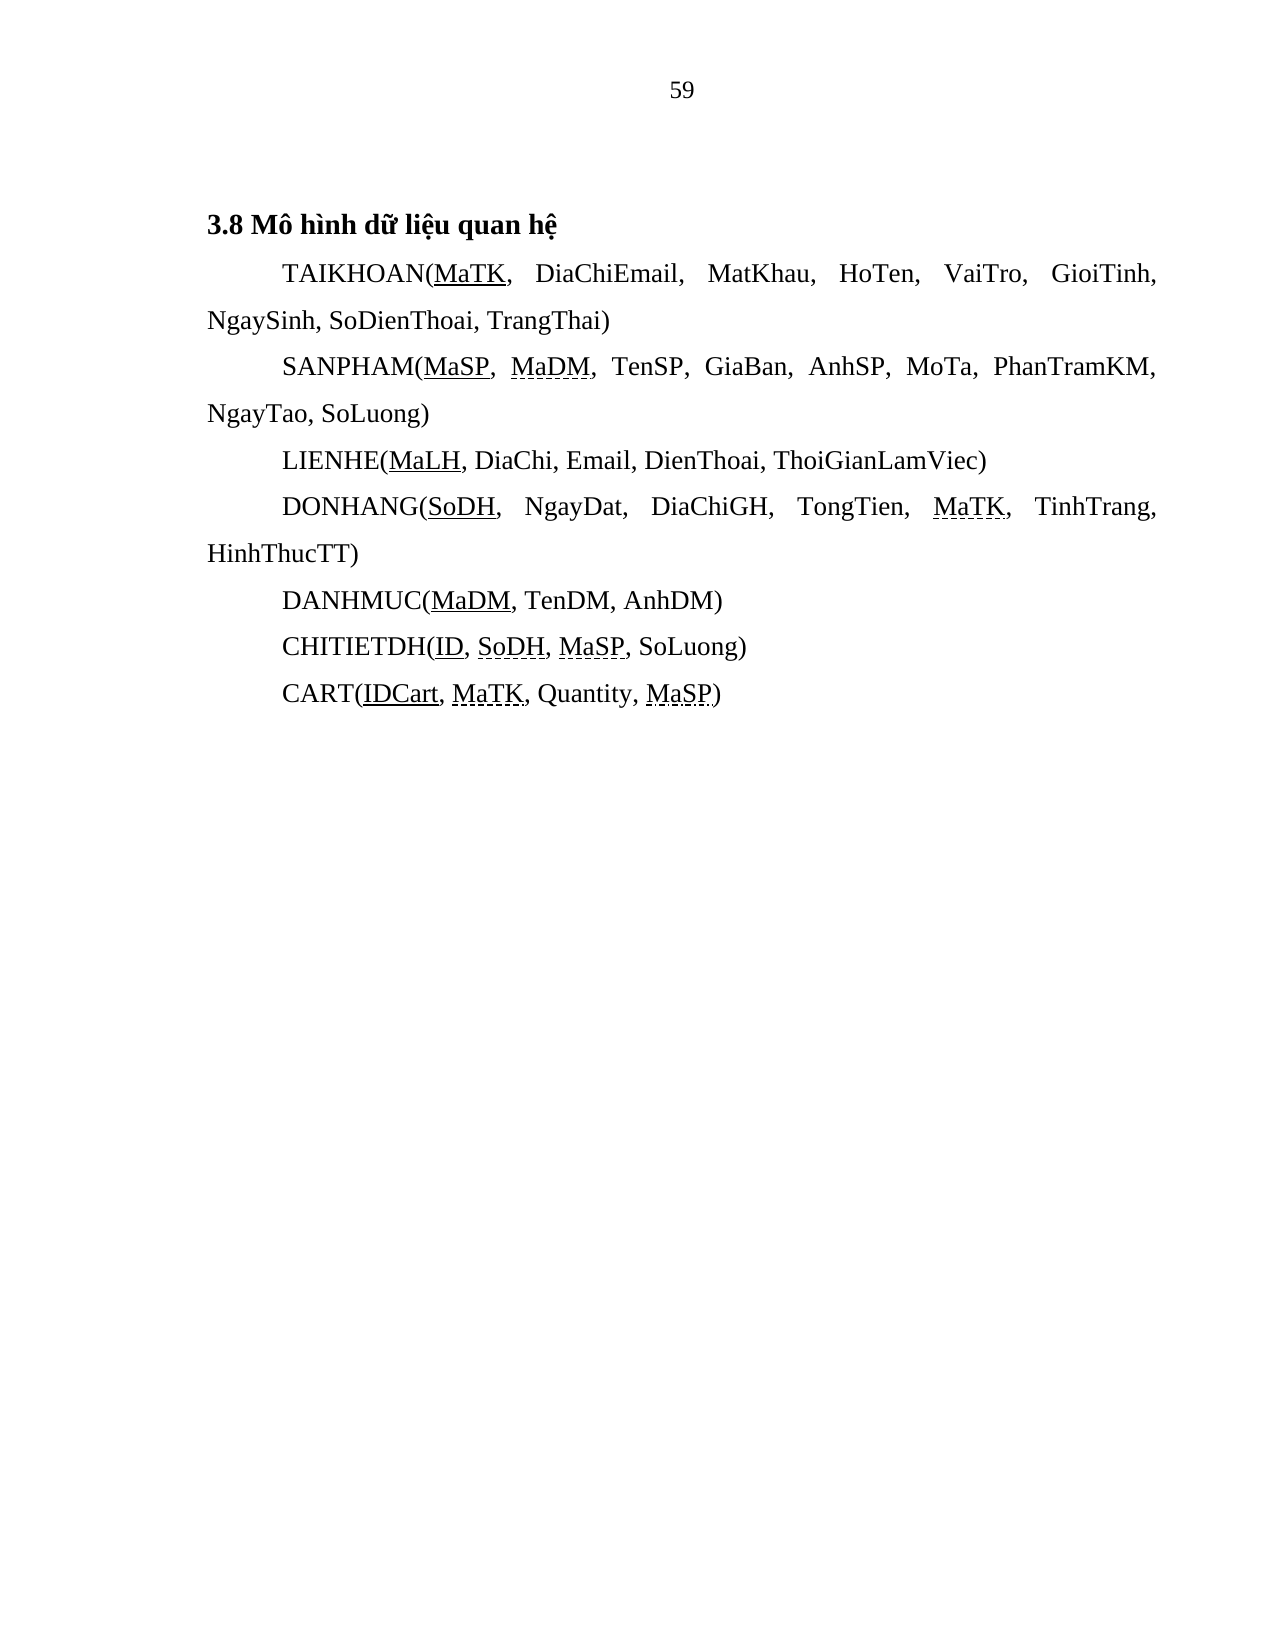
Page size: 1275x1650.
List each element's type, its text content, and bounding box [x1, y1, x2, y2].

text CART(IDCart, MaTK, Quantity, MaSP) [207, 677, 1157, 708]
text SANPHAM(MaSP, MaDM, TenSP, GiaBan, AnhSP, MoTa, PhanTramKM, NgayTao, SoLuong) [207, 350, 1157, 428]
text DONHANG(SoDH, NgayDat, DiaChiGH, TongTien, MaTK, TinhTrang, HinhThucTT) [207, 490, 1157, 568]
text DANHMUC(MaDM, TenDM, AnhDM) [207, 584, 1157, 615]
text LIENHE(MaLH, DiaChi, Email, DienThoai, ThoiGianLamViec) [207, 444, 1157, 475]
text CHITIETDH(ID, SoDH, MaSP, SoLuong) [207, 630, 1157, 662]
list Mô hình dữ liệu quan hệ [207, 207, 1157, 240]
text TAIKHOAN(MaTK, DiaChiEmail, MatKhau, HoTen, VaiTro, GioiTinh, NgaySinh, SoDienThoai, TrangThai) [207, 257, 1157, 335]
